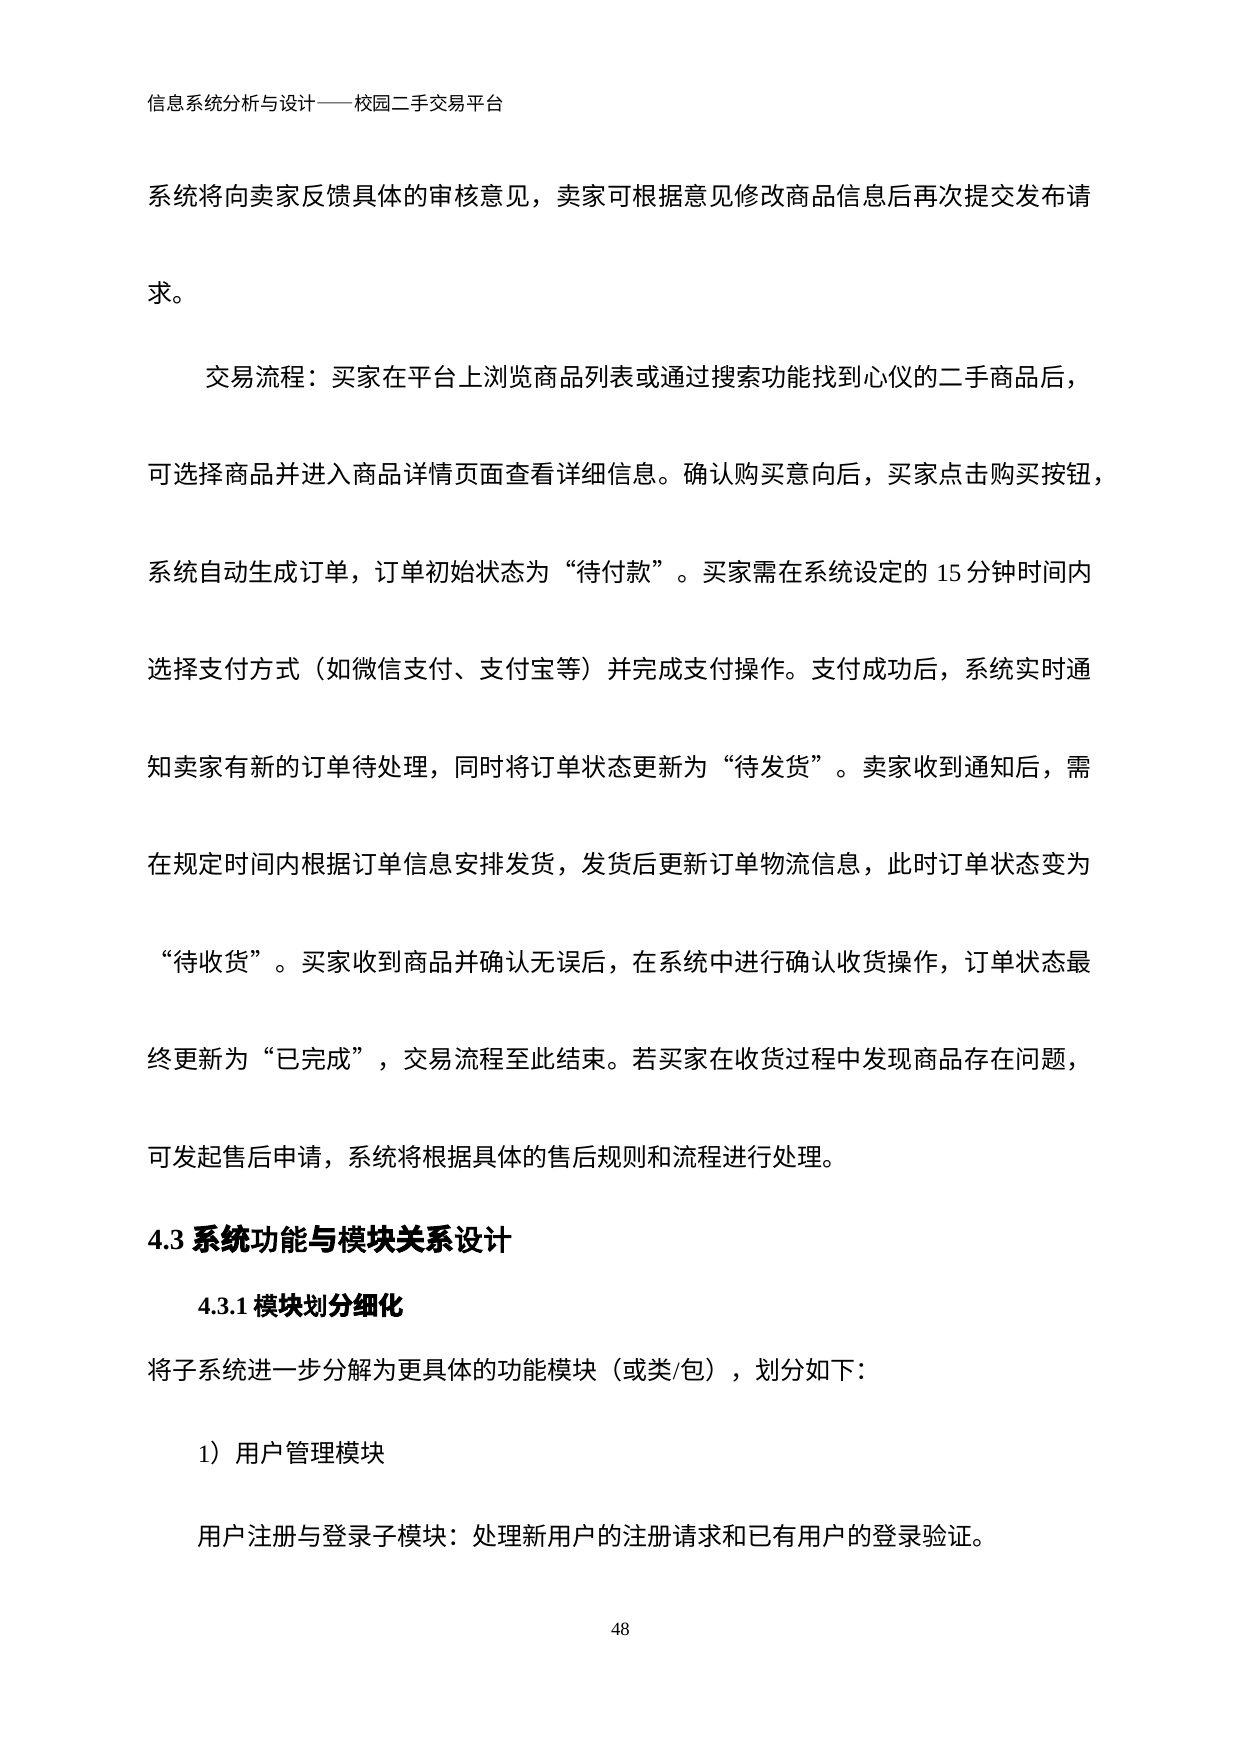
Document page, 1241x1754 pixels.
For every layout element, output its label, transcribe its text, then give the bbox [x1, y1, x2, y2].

text 1）用户管理模块 [148, 1419, 1092, 1484]
text 交易流程：买家在平台上浏览商品列表或通过搜索功能找到心仪的二手商品后，可选择商品并进入商品详情页面查看详细信息。确认购买意向后，买家点击购买按钮，系统自动生成订单，订单初始状态为“待付款”。买家需在系统设定的15分钟时间内选择支付方式（如微信支付、支付宝等）并完成支付操作。支付成功后，系统实时通知卖家有新的订单待处理，同时将订单状态更新为“待发货”。卖家收到通知后，需在规定时间内根据订单信息安排发货，发货后更新订单物流信息，此时订单状态变为“待收货”。买家收到商品并确认无误后，在系统中进行确认收货操作，订单状态最终更新为“已完成”，交易流程至此结束。若买家在收货过程中发现商品存在问题，可发起售后申请，系统将根据具体的售后规则和流程进行处理。 [148, 343, 1092, 1188]
subtitle 4.3 系统功能与模块关系设计 [148, 1206, 1092, 1271]
text 用户注册与登录子模块：处理新用户的注册请求和已有用户的登录验证。 [148, 1502, 1092, 1567]
text 将子系统进一步分解为更具体的功能模块（或类/包），划分如下： [148, 1336, 1092, 1401]
subtitle 4.3.1模块划分细化 [148, 1288, 1092, 1321]
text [148, 162, 1092, 324]
